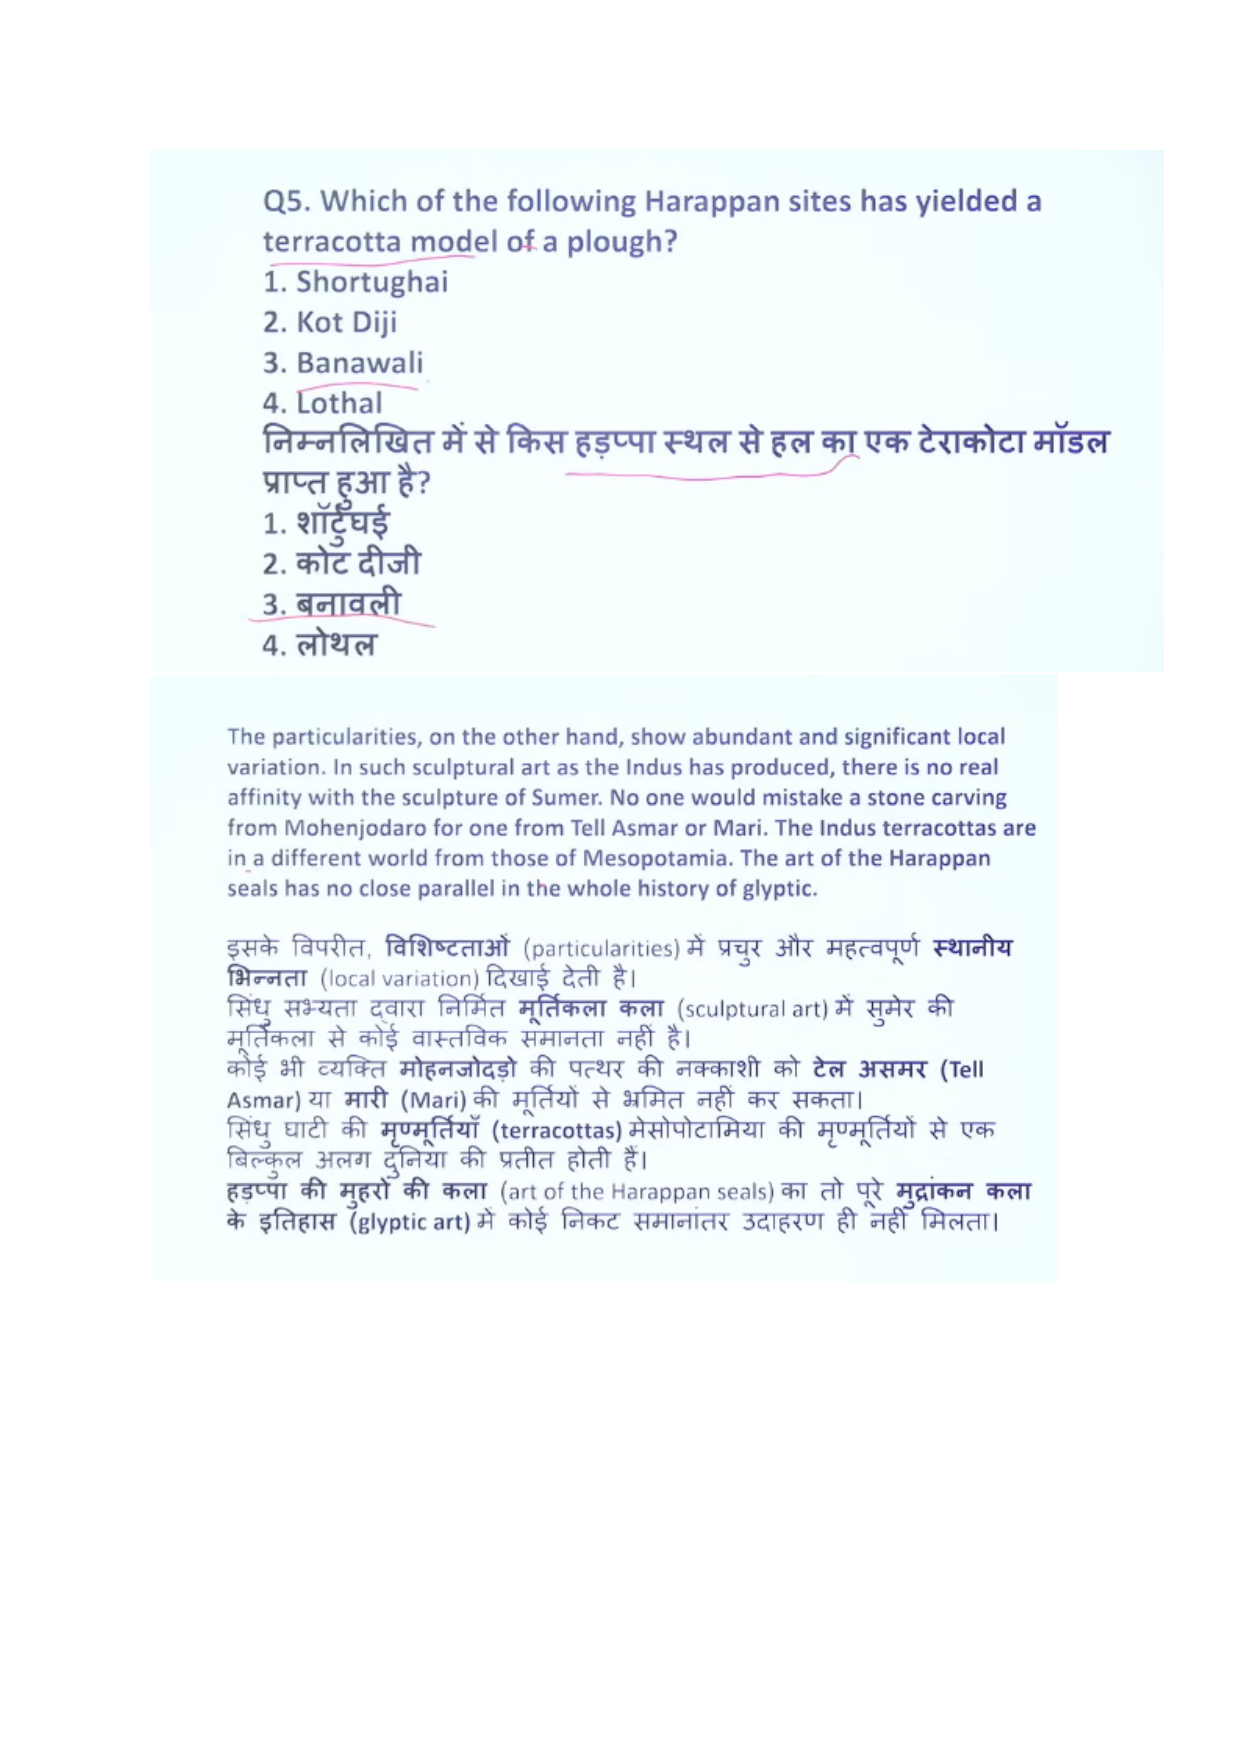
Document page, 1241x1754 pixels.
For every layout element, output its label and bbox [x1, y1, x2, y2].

picture [150, 674, 1058, 1282]
picture [150, 150, 1164, 672]
